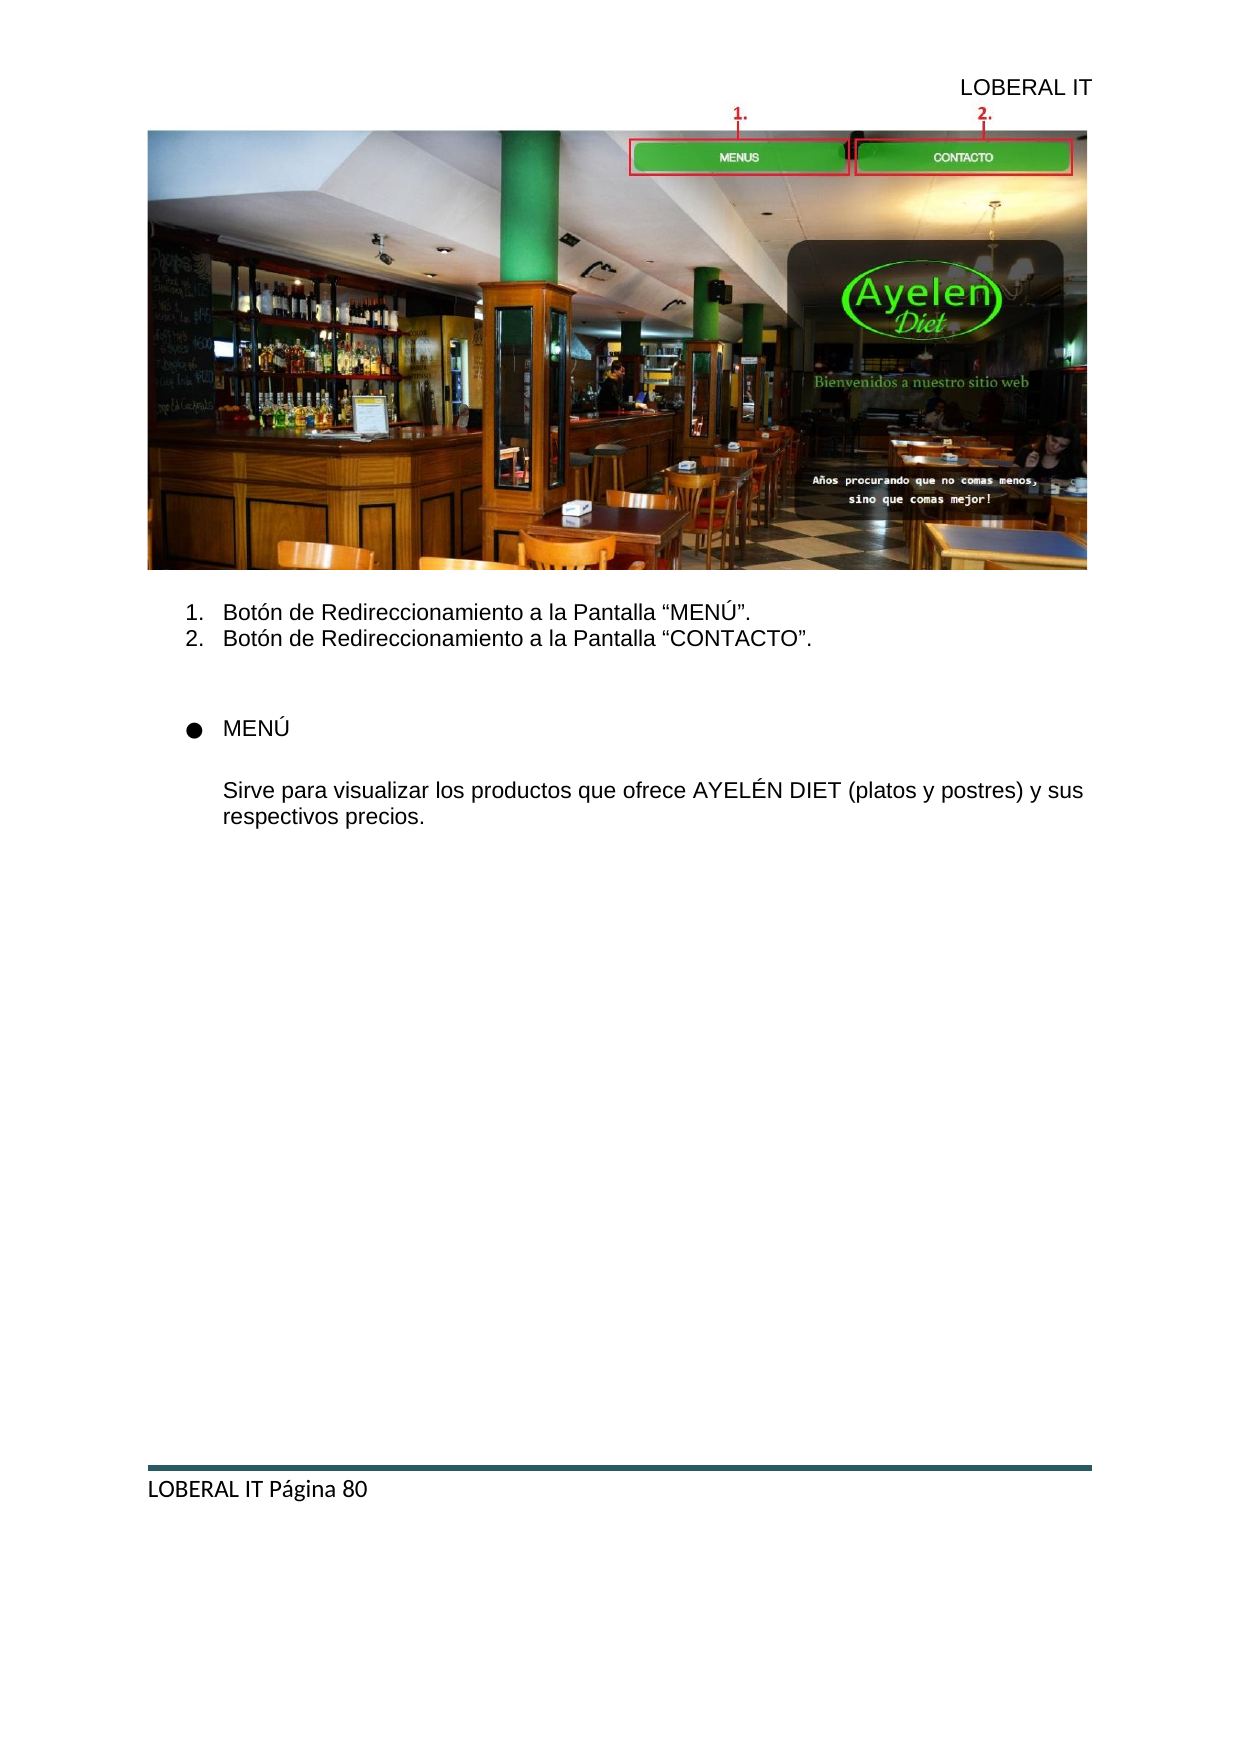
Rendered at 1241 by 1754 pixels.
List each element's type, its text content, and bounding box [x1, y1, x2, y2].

list MENÚ [185, 705, 1092, 748]
picture [147, 100, 1088, 570]
text Sirve para visualizar los productos que ofrece AYELÉN DIET (platos y postres) y sus respectivos precios. [223, 777, 1092, 829]
list Botón de Redireccionamiento a la Pantalla “MENÚ”. [185, 599, 1092, 625]
list Botón de Redireccionamiento a la Pantalla “CONTACTO”. [185, 625, 1092, 651]
